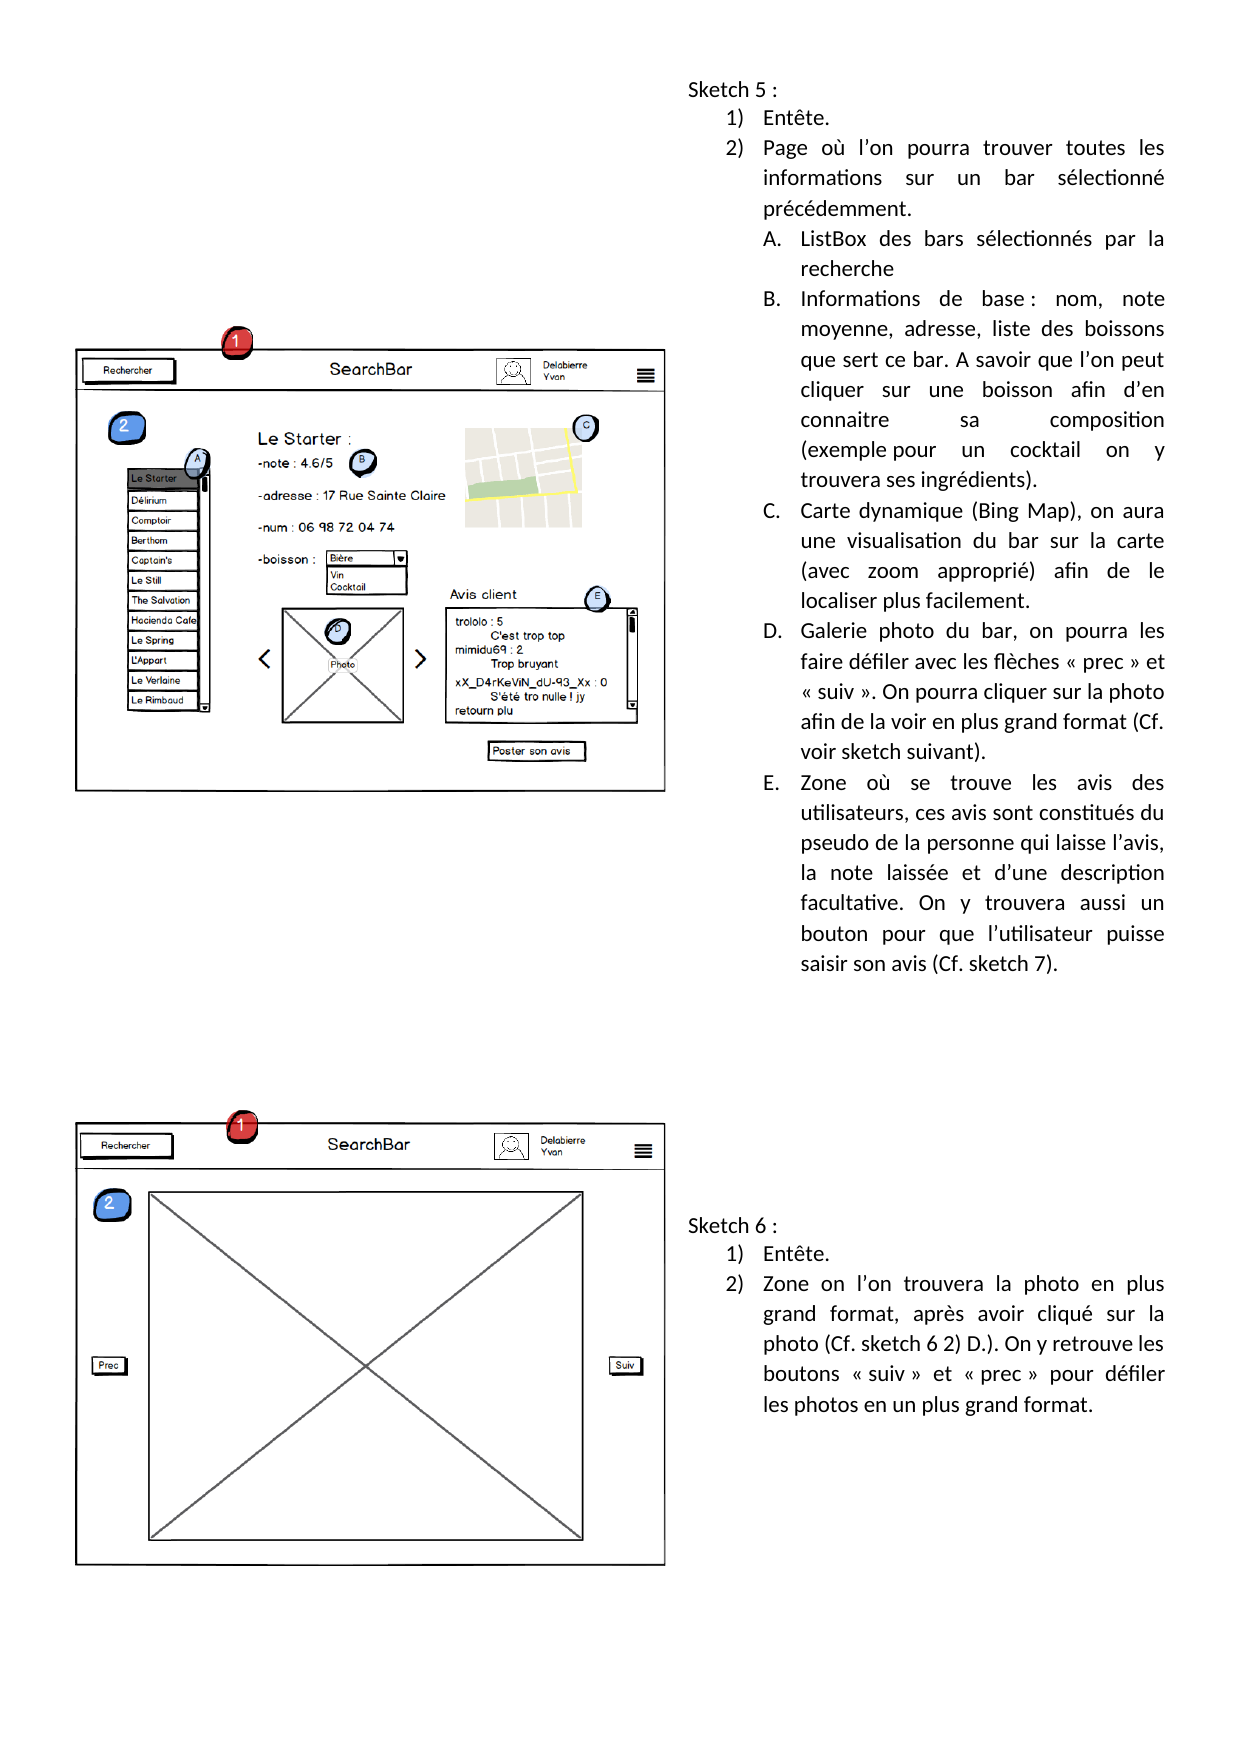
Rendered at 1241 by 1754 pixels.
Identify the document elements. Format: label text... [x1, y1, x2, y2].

table_cell [64, 1043, 677, 1633]
picture [75, 1110, 666, 1566]
table_cell Sketch 6 : Entête. Zone on l’on trouvera la photo en plus grand format, après avoir cliqué sur la photo (Cf. sketch 6 2) D.). On y retrouve les boutons « suiv » et « prec » pour défiler les photos en un plus grand format. [677, 1043, 1176, 1633]
table_cell [64, 75, 677, 1042]
table_cell Sketch 5 : Entête. Page où l’on pourra trouver toutes les informations sur un bar sélectionné précédemment. ListBox des bars sélectionnés par la recherche Informations de base : nom, note moyenne, adresse, liste des boissons que sert ce bar. A savoir que l’on peut cliquer sur une boisson afin d’en connaitre sa composition (exemple pour un cocktail on y trouvera ses ingrédients). Carte dynamique (Bing Map), on aura une visualisation du bar sur la carte (avec zoom approprié) afin de le localiser plus facilement. Galerie photo du bar, on pourra les faire défiler avec les flèches « prec » et « suiv ». On pourra cliquer sur la photo afin de la voir en plus grand format (Cf. voir sketch suivant). Zone où se trouve les avis des utilisateurs, ces avis sont constitués du pseudo de la personne qui laisse l’avis, la note laissée et d’une description facultative. On y trouvera aussi un bouton pour que l’utilisateur puisse saisir son avis (Cf. sketch 7). [677, 75, 1176, 1042]
picture [75, 326, 666, 792]
